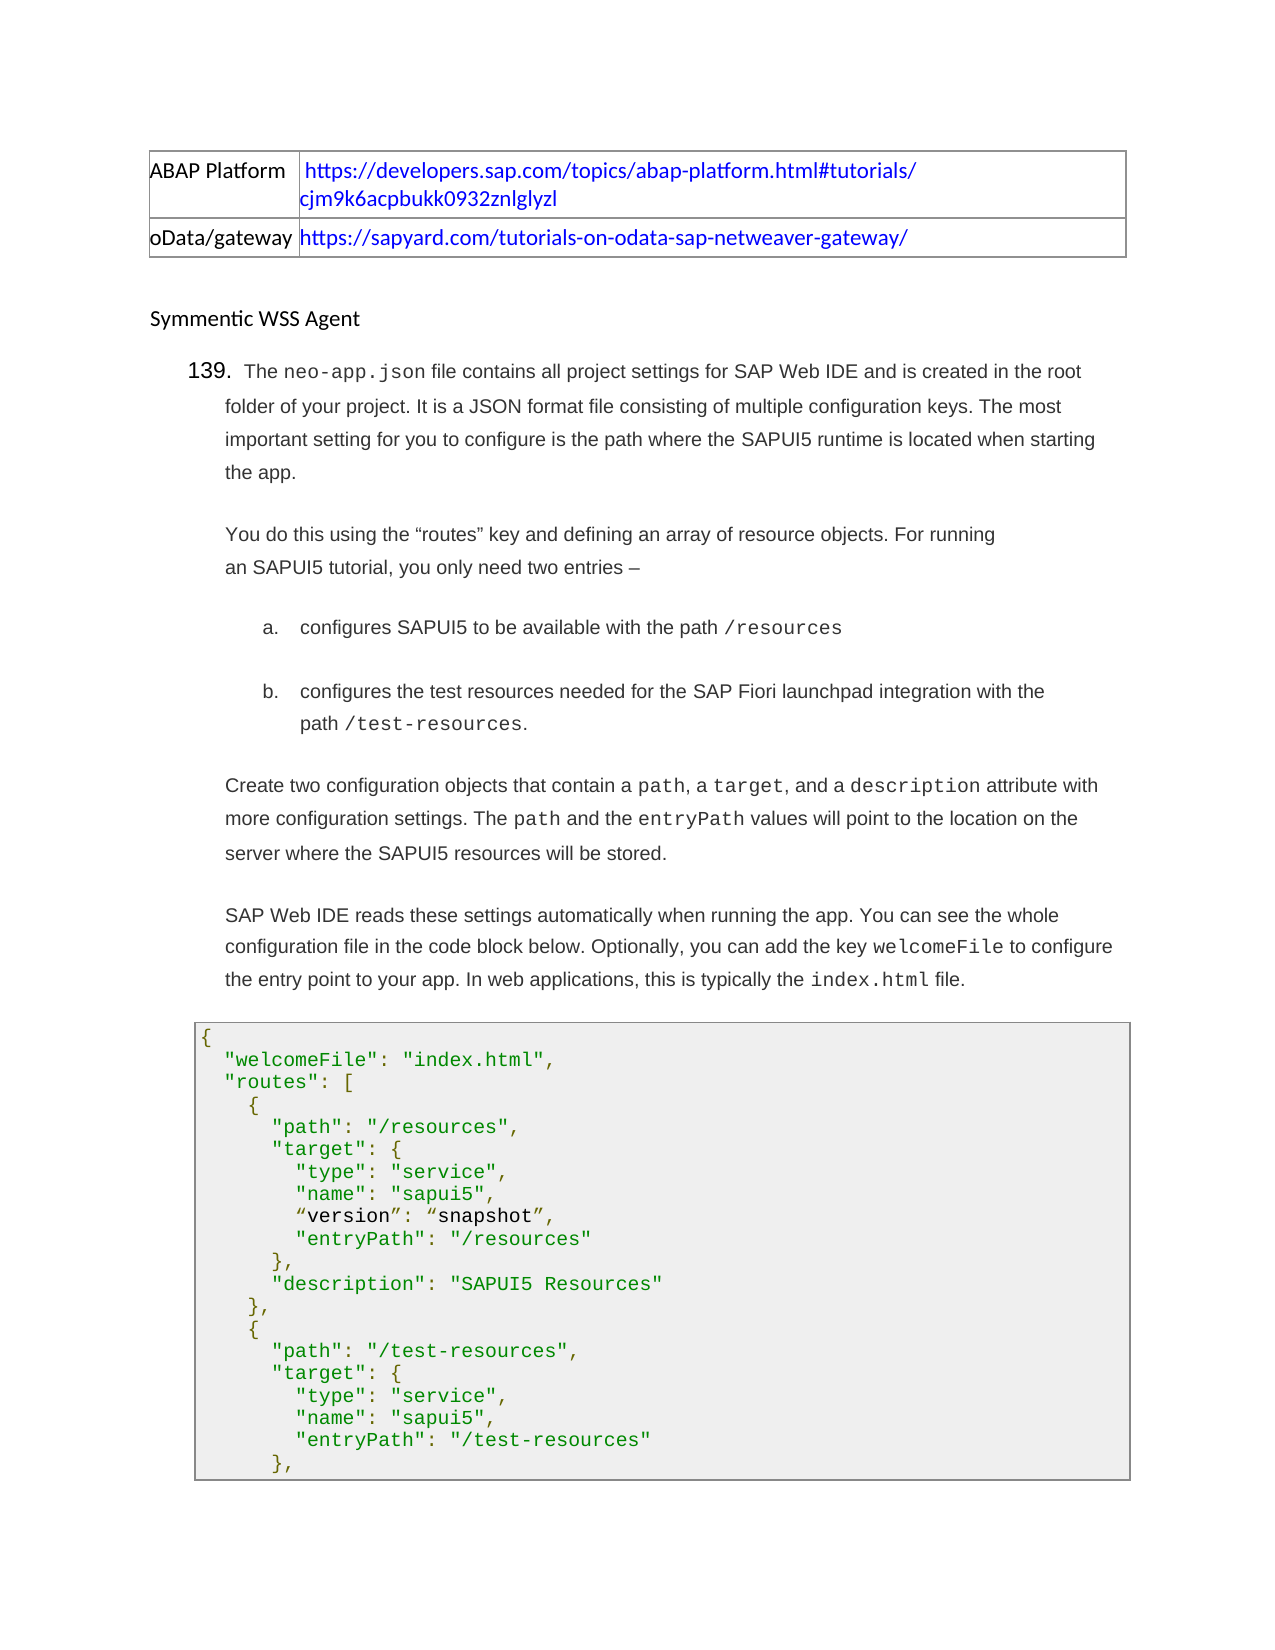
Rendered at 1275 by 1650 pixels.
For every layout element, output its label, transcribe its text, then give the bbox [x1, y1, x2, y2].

table_cell https://sapyard.com/tutorials-on-odata-sap-netweaver-gateway/ [300, 219, 1125, 256]
text "type": "service", [196, 1156, 1129, 1178]
table_cell oData/gateway [150, 219, 299, 256]
text Symmentic WSS Agent [150, 304, 1125, 332]
text SAP Web IDE reads these settings automatically when running the app. You can see the whole configuration file in the code block below. Optionally, you can add the key welcomeFile to configure the entry point to your app. In web applications, this is typically the index.html file. [225, 893, 1125, 992]
text "target": { [196, 1133, 1129, 1156]
text "path": "/resources", [196, 1111, 1129, 1133]
table_header https://developers.sap.com/topics/abap-platform.html#tutorials/cjm9k6acpbukk0932znlglyzl [300, 152, 1125, 217]
text "name": "sapui5", [196, 1402, 1129, 1425]
text }, [196, 1246, 1129, 1268]
text "type": "service", [196, 1380, 1129, 1402]
text }, [196, 1290, 1129, 1313]
text "entryPath": "/resources" [196, 1223, 1129, 1246]
text “version”: “snapshot”, [196, 1201, 1129, 1223]
text { [196, 1023, 1129, 1044]
table_header ABAP Platform [150, 152, 299, 217]
text "description": "SAPUI5 Resources" [196, 1268, 1129, 1290]
text { [196, 1313, 1129, 1335]
text "routes": [ [196, 1066, 1129, 1089]
text "path": "/test-resources", [196, 1335, 1129, 1357]
list configures the test resources needed for the SAP Fiori launchpad integration with the path /test-resources. [262, 670, 1125, 736]
text Create two configuration objects that contain a path, a target, and a description attribute with more configuration settings. The path and the entryPath values will point to the location on the server where the SAPUI5 resources will be stored. [225, 765, 1125, 864]
text }, [196, 1447, 1129, 1479]
text "target": { [196, 1357, 1129, 1380]
text { [196, 1089, 1129, 1111]
list configures SAPUI5 to be available with the path /resources [262, 608, 1125, 641]
list The neo-app.json file contains all project settings for SAP Web IDE and is created in the root folder of your project. It is a JSON format file consisting of multiple configuration keys. The most important setting for you to configure is the path where the SAPUI5 runtime is located when starting the app. [187, 351, 1125, 483]
text You do this using the “routes” key and defining an array of resource objects. For running an SAPUI5 tutorial, you only need two entries – [225, 512, 1125, 578]
text "name": "sapui5", [196, 1178, 1129, 1201]
text "entryPath": "/test-resources" [196, 1425, 1129, 1447]
text "welcomeFile": "index.html", [196, 1044, 1129, 1066]
